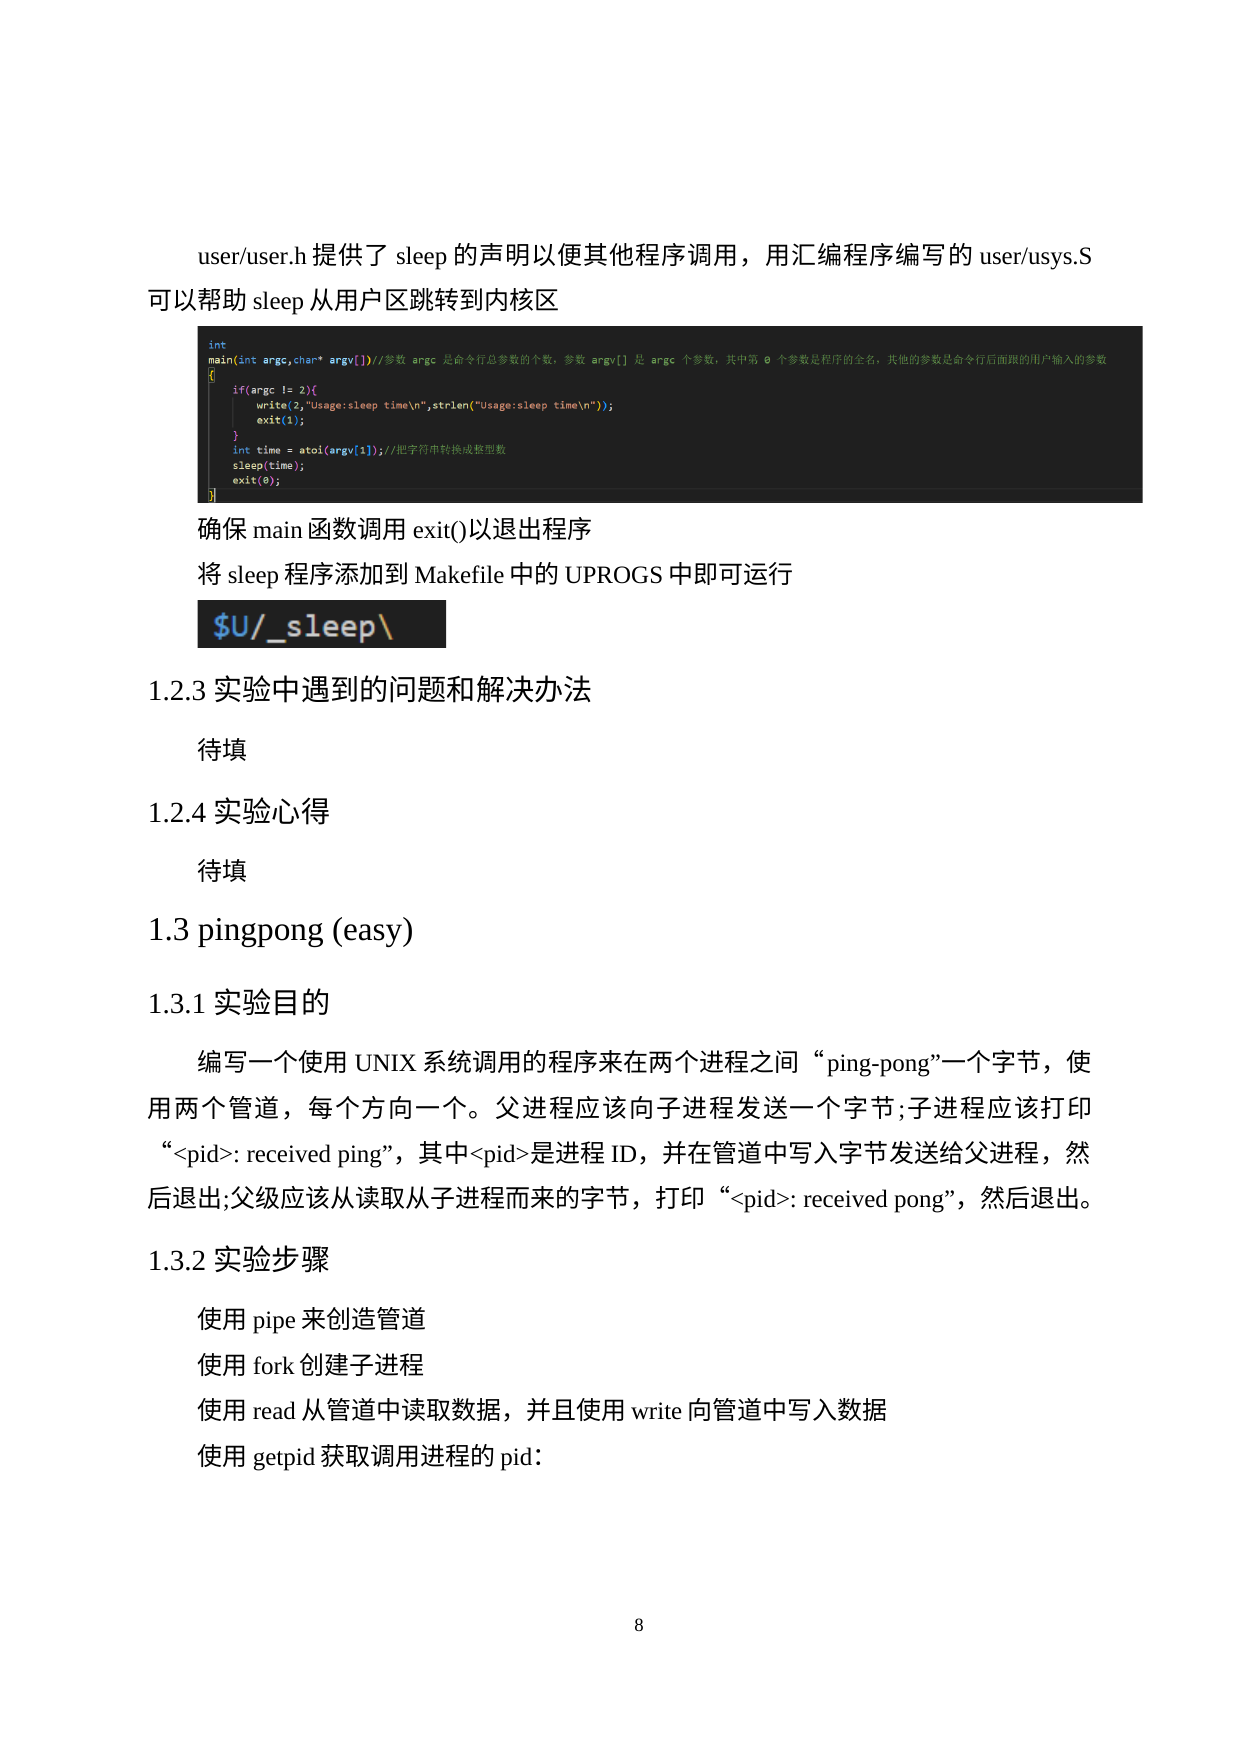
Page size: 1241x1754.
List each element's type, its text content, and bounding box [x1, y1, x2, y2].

text 待填 [148, 730, 1092, 767]
subtitle 实验中遇到的问题和解决办法 [148, 667, 1092, 709]
picture [197, 600, 447, 648]
text 编写一个使用UNIX系统调用的程序来在两个进程之间“ping-pong”一个字节，使用两个管道，每个方向一个。父进程应该向子进程发送一个字节;子进程应该打印“<pid>: received ping”，其中<pid>是进程ID，并在管道中写入字节发送给父进程，然后退出;父级应该从读取从子进程而来的字节，打印“<pid>: received pong”，然后退出。 [148, 1043, 1092, 1215]
text 将sleep程序添加到Makefile中的UPROGS中即可运行 [148, 555, 1092, 591]
text 使用pipe来创造管道 [148, 1300, 1092, 1336]
subtitle 实验目的 [148, 979, 1092, 1022]
text 使用getpid获取调用进程的pid： [148, 1436, 1092, 1472]
text 使用read从管道中读取数据，并且使用write向管道中写入数据 [148, 1391, 1092, 1427]
subtitle 实验心得 [148, 788, 1092, 830]
subtitle 实验步骤 [148, 1237, 1092, 1279]
subtitle pingpong (easy) [148, 909, 1092, 948]
text 确保main函数调用exit()以退出程序 [148, 510, 1092, 546]
text user/user.h提供了sleep的声明以便其他程序调用，用汇编程序编写的user/usys.S可以帮助sleep从用户区跳转到内核区 [148, 235, 1092, 317]
picture [197, 326, 1143, 503]
text 待填 [148, 852, 1092, 888]
text 使用fork创建子进程 [148, 1345, 1092, 1382]
